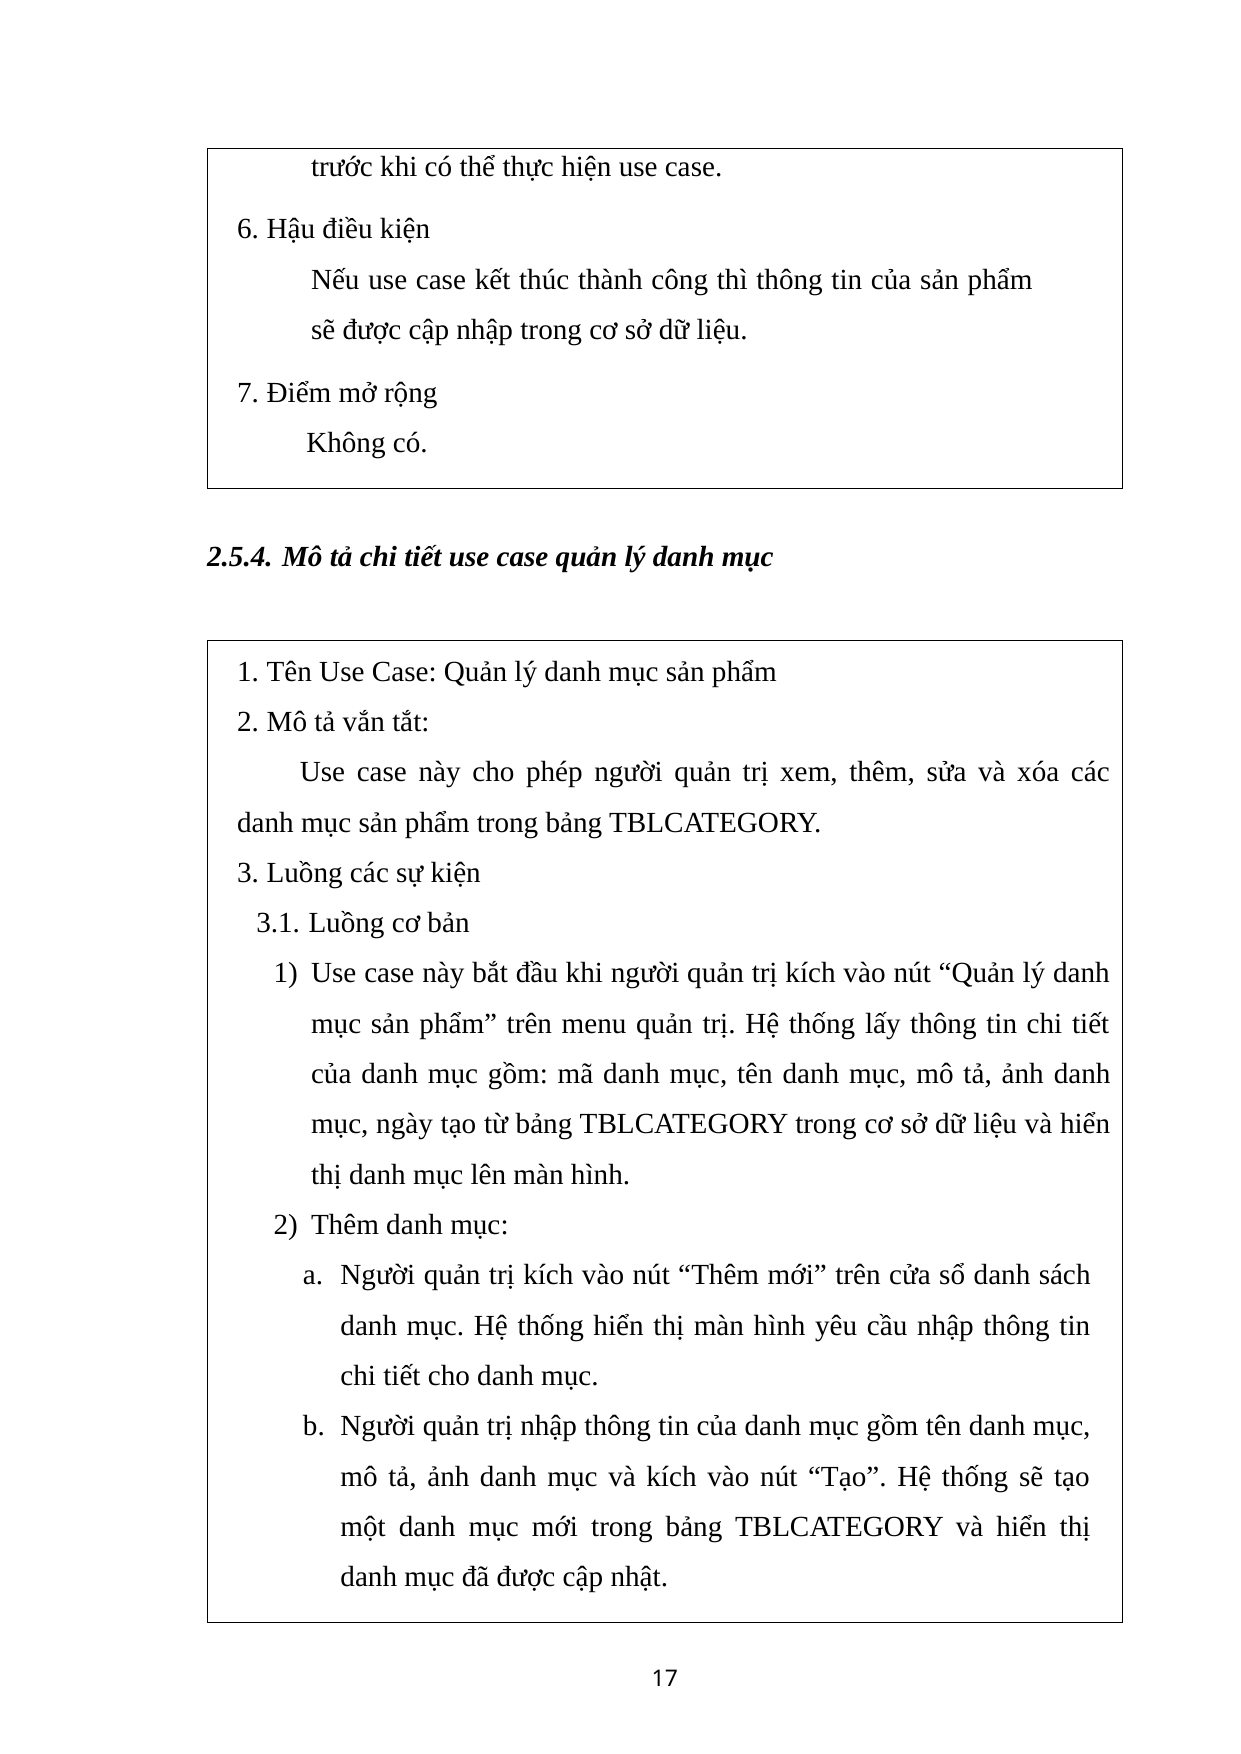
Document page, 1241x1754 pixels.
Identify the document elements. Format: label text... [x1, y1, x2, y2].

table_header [208, 641, 1122, 1622]
subtitle Mô tả chi tiết use case quản lý danh mục [207, 539, 1122, 573]
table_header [208, 149, 1122, 488]
